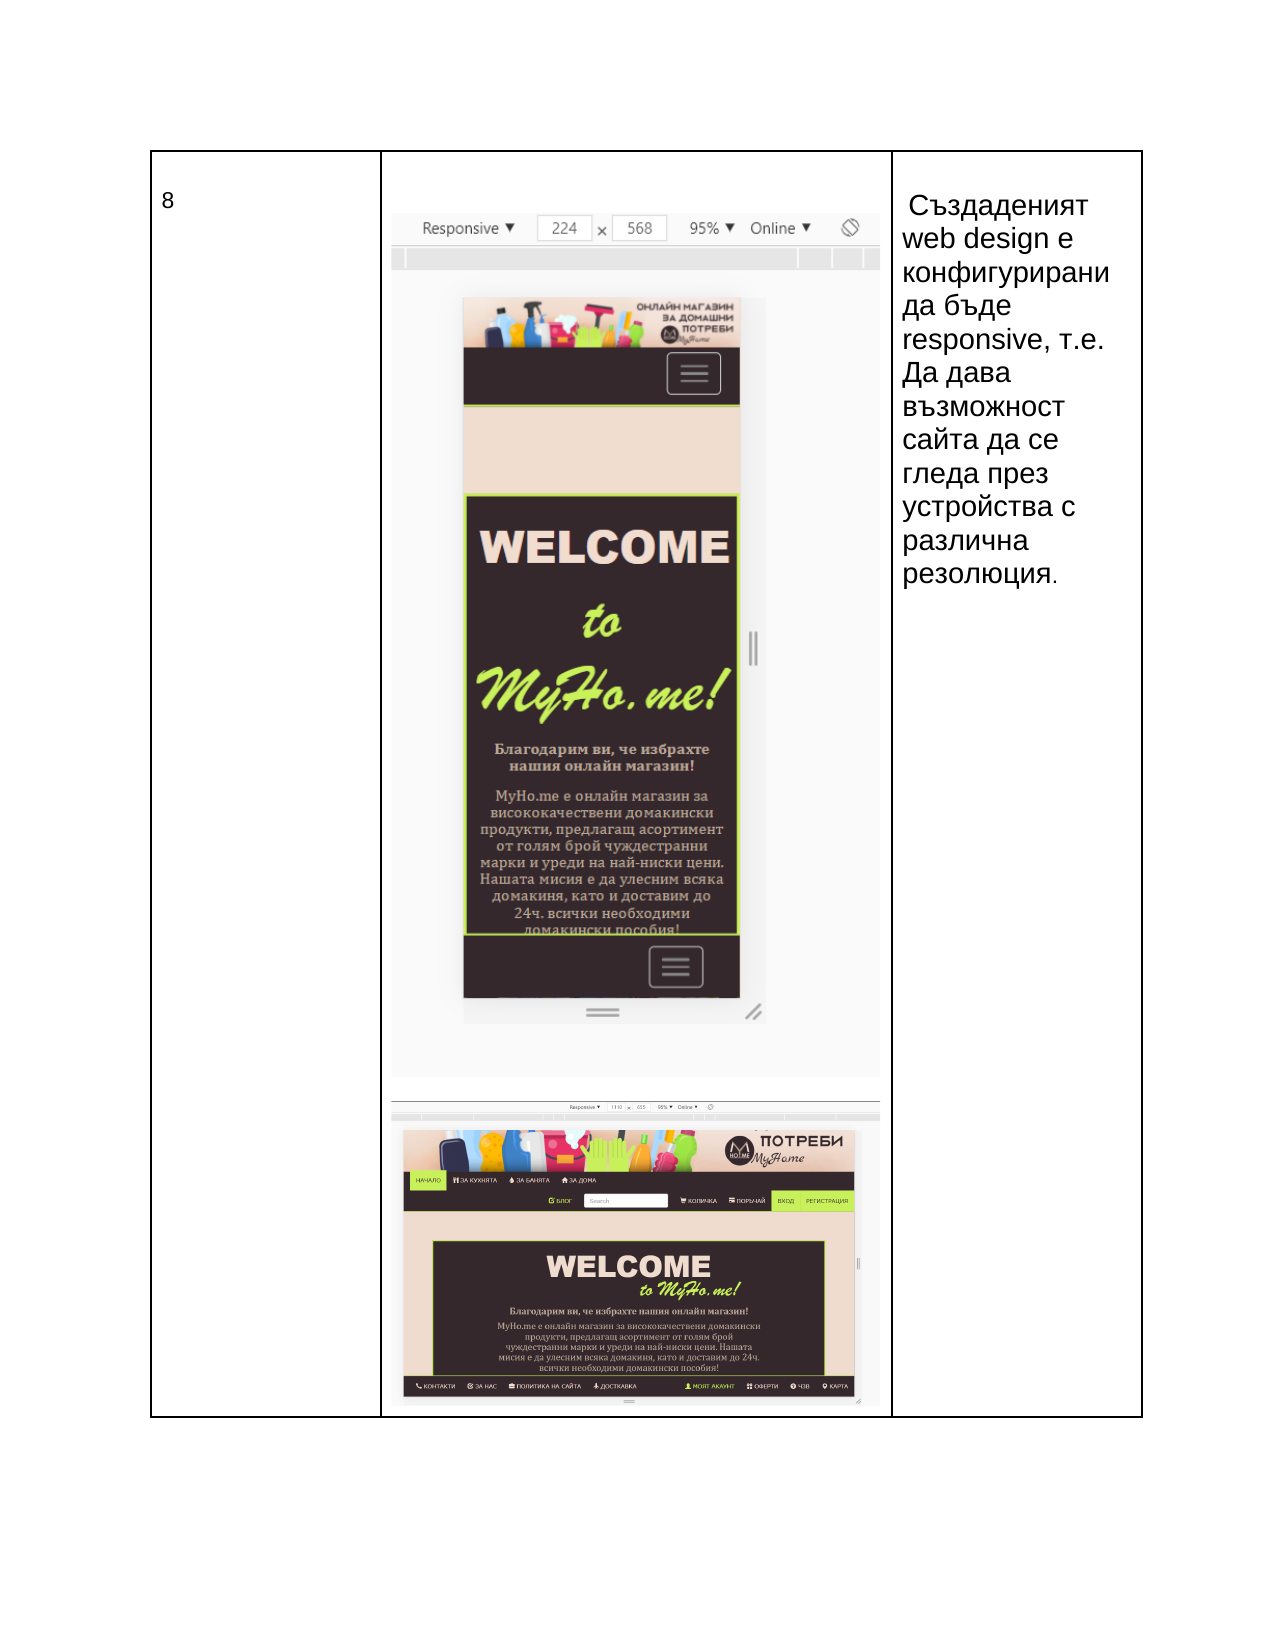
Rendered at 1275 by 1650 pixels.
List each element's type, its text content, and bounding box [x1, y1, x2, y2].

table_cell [893, 152, 1141, 1416]
table_cell [382, 152, 891, 1416]
picture [391, 213, 881, 1077]
table_cell 8 [152, 152, 380, 1416]
picture [391, 1101, 881, 1406]
